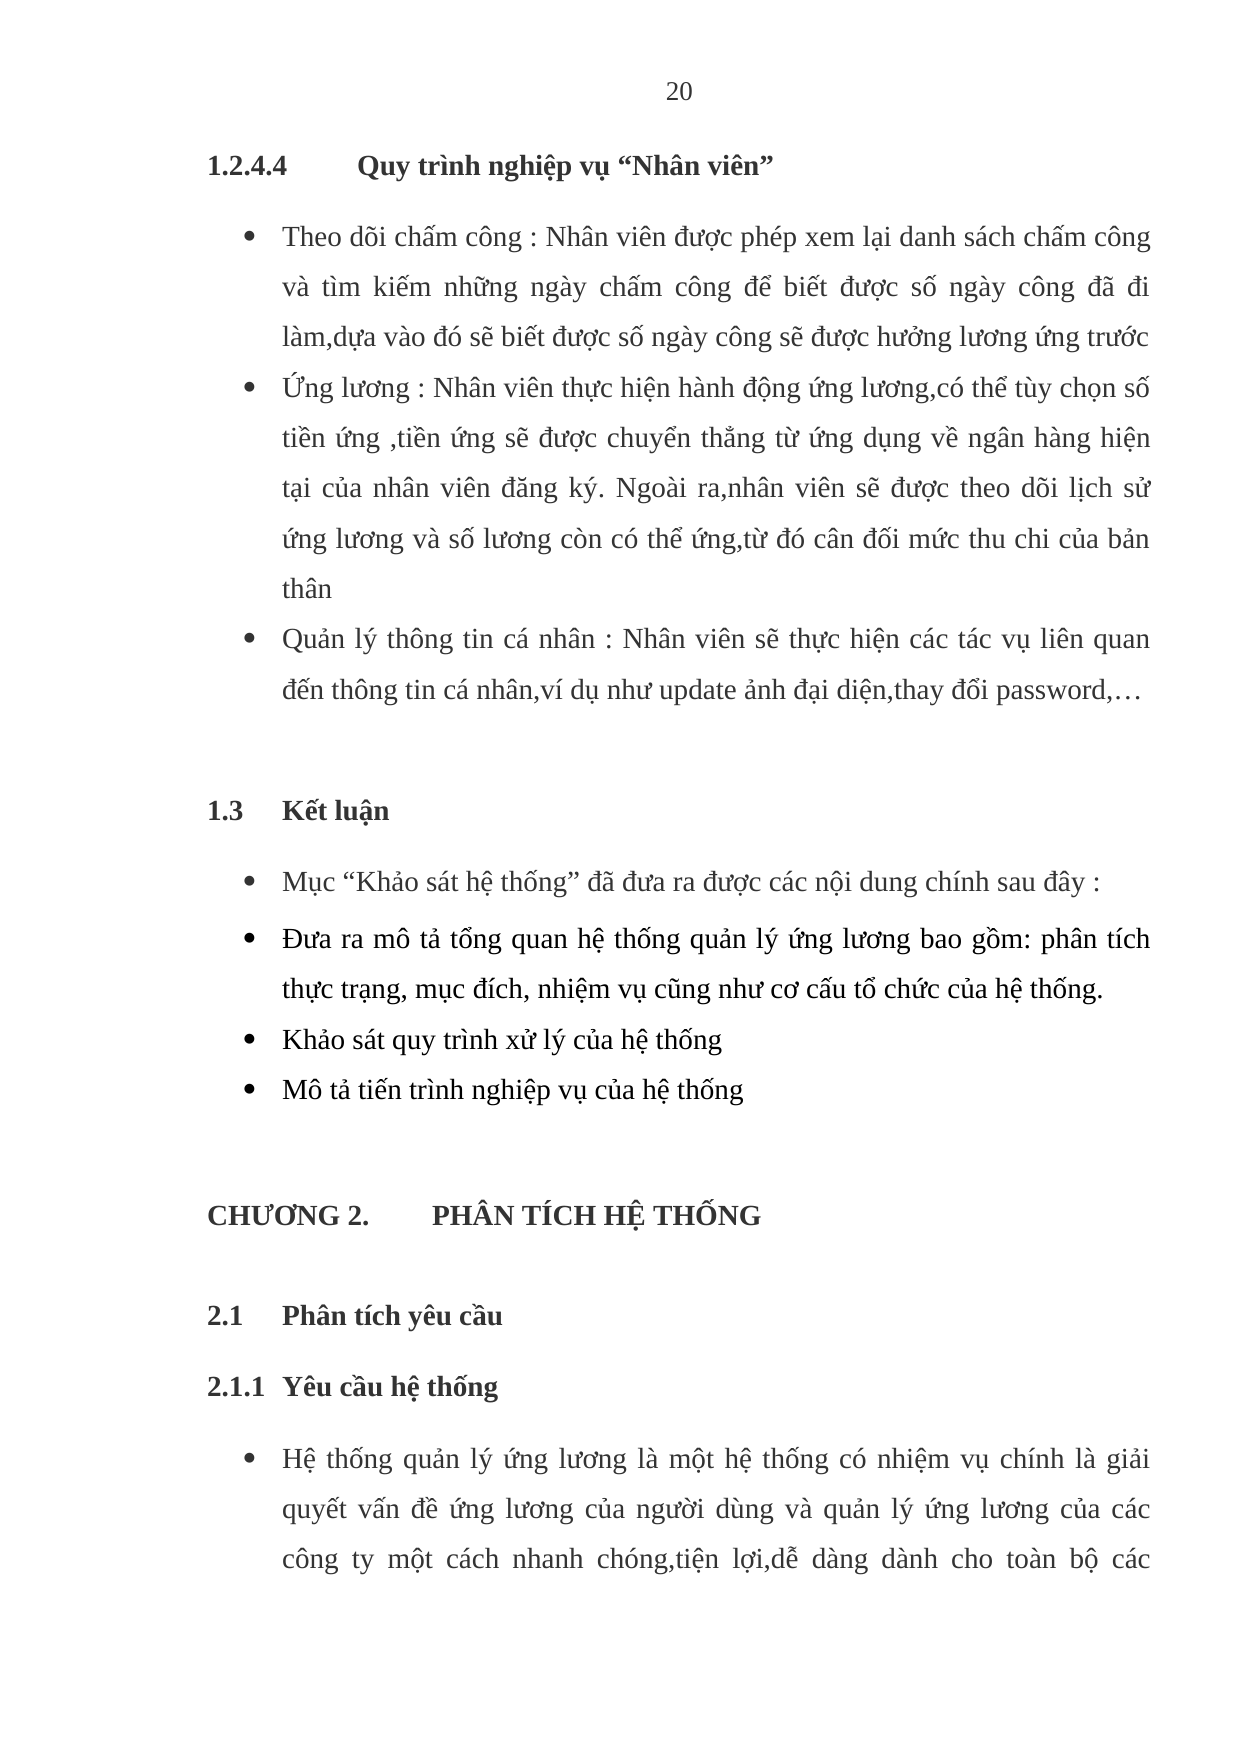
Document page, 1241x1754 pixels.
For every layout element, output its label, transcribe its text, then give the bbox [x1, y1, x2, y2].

list Ứng lương : Nhân viên thực hiện hành động ứng lương,có thể tùy chọn số tiền ứng ,tiền ứng sẽ được chuyển thẳng từ ứng dụng về ngân hàng hiện tại của nhân viên đăng ký. Ngoài ra,nhân viên sẽ được theo dõi lịch sử ứng lương và số lương còn có thể ứng,từ đó cân đối mức thu chi của bản thân [244, 370, 1152, 605]
subtitle PHÂN TÍCH HỆ THỐNG [207, 1198, 1152, 1232]
list Quản lý thông tin cá nhân : Nhân viên sẽ thực hiện các tác vụ liên quan đến thông tin cá nhân,ví dụ như update ảnh đại diện,thay đổi password,… [244, 622, 1152, 706]
subtitle Kết luận [207, 793, 1152, 827]
list Theo dõi chấm công : Nhân viên được phép xem lại danh sách chấm công và tìm kiếm những ngày chấm công để biết được số ngày công đã đi làm,dựa vào đó sẽ biết được số ngày công sẽ được hưởng lương ứng trước [244, 219, 1152, 353]
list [244, 1441, 1152, 1575]
subtitle Phân tích yêu cầu [207, 1298, 1152, 1332]
list Đưa ra mô tả tổng quan hệ thống quản lý ứng lương bao gồm: phân tích thực trạng, mục đích, nhiệm vụ cũng như cơ cấu tổ chức của hệ thống. [244, 921, 1152, 1005]
subtitle Quy trình nghiệp vụ “Nhân viên” [207, 148, 1152, 181]
list Mục “Khảo sát hệ thống” đã đưa ra được các nội dung chính sau đây : [244, 864, 1152, 898]
list Khảo sát quy trình xử lý của hệ thống [244, 1022, 1152, 1056]
subtitle Yêu cầu hệ thống [207, 1369, 1152, 1403]
list Mô tả tiến trình nghiệp vụ của hệ thống [244, 1072, 1152, 1106]
